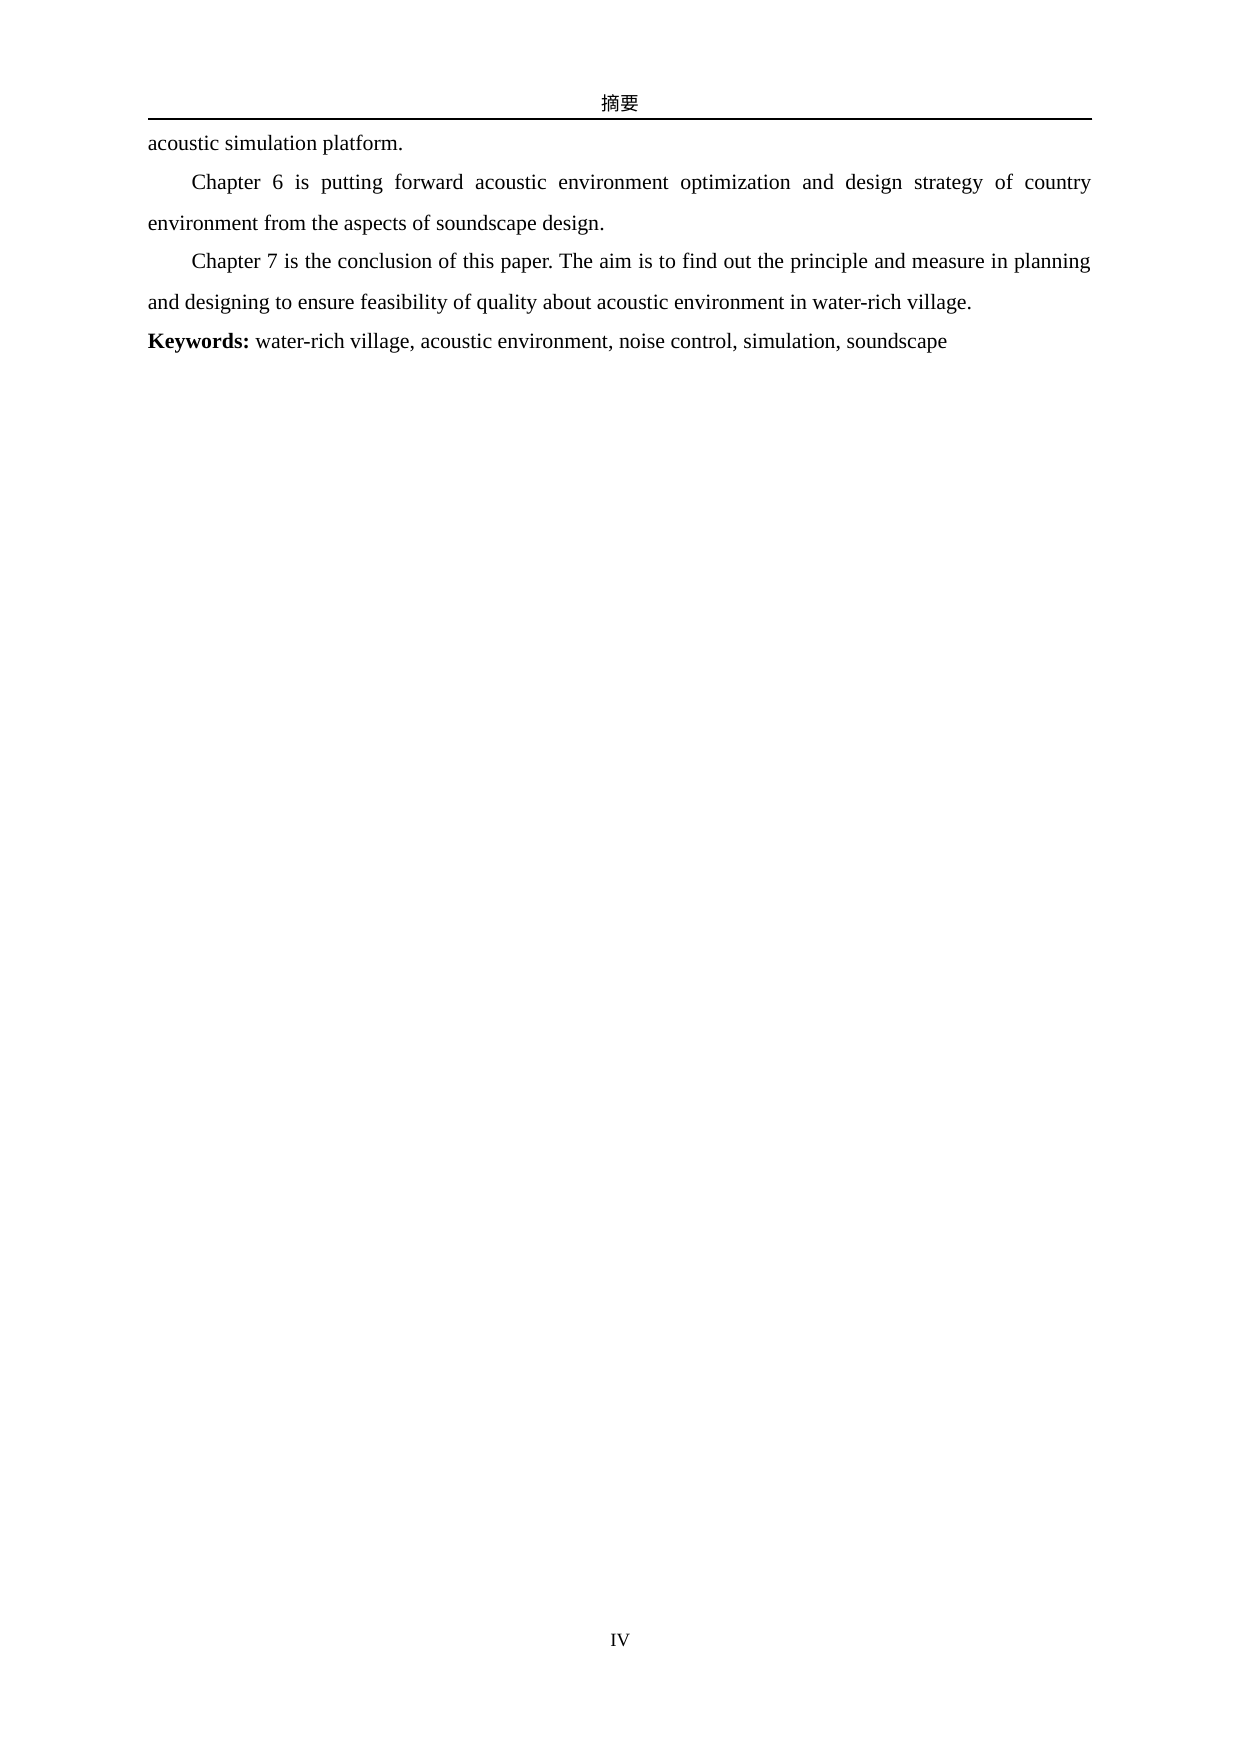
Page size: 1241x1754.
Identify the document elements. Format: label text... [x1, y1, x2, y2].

text Keywords: water-rich village, acoustic environment, noise control, simulation, soundscape [148, 324, 1092, 357]
text Chapter 7 is the conclusion of this paper. The aim is to find out the principle and measure in planning and designing to ensure feasibility of quality about acoustic environment in water-rich village. [148, 245, 1092, 318]
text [148, 127, 1092, 159]
text Chapter 6 is putting forward acoustic environment optimization and design strategy of country environment from the aspects of soundscape design. [148, 166, 1092, 239]
